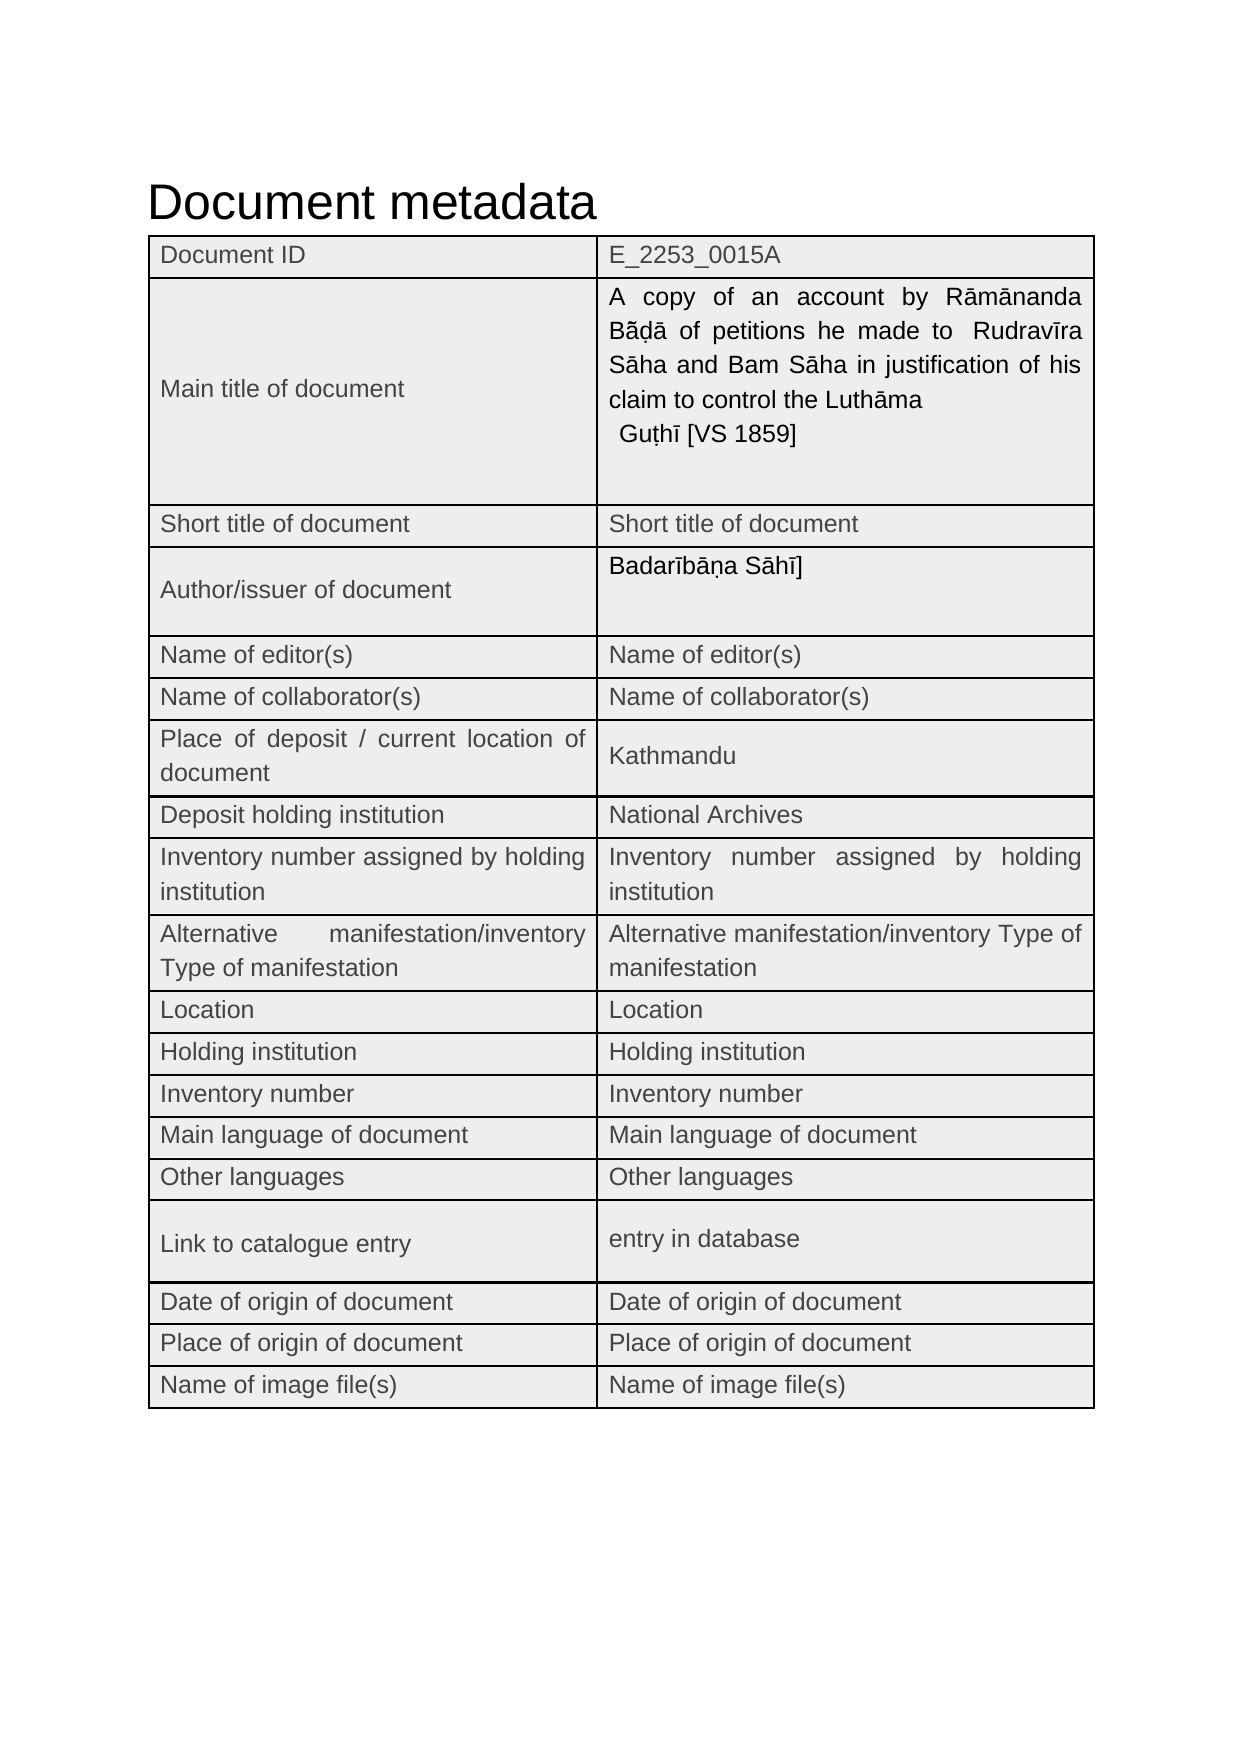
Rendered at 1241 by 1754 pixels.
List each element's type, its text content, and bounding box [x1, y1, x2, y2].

table_cell Main language of document [598, 1118, 1093, 1157]
table_cell Other languages [598, 1160, 1093, 1199]
table_cell Location [150, 992, 596, 1032]
table_cell Alternative manifestation/inventory Type of manifestation [150, 916, 596, 990]
table_cell Short title of document [598, 506, 1093, 546]
table_cell Badarībāṇa Sāhī] [598, 548, 1093, 635]
subtitle Document metadata [148, 173, 1093, 230]
table_cell Link to catalogue entry [150, 1201, 596, 1281]
table_cell Place of origin of document [150, 1325, 596, 1365]
table_cell Short title of document [150, 506, 596, 546]
table_cell Inventory number [150, 1076, 596, 1116]
table_cell Holding institution [150, 1034, 596, 1074]
table_cell Name of editor(s) [150, 637, 596, 677]
table_cell Deposit holding institution [150, 798, 596, 837]
table_cell Date of origin of document [150, 1284, 596, 1323]
table_cell Name of collaborator(s) [150, 679, 596, 719]
table_header E_2253_0015A [598, 237, 1093, 277]
table_cell Name of image file(s) [150, 1367, 596, 1407]
table_cell A copy of an account by Rāmānanda Bā̃ḍā of petitions he made to Rudravīra Sāha and Bam Sāha in justification of his claim to control the Luthāma Guṭhī [VS 1859] [598, 279, 1093, 504]
table_header Document ID [150, 237, 596, 277]
table_cell Other languages [150, 1160, 596, 1199]
table_cell Inventory number assigned by holding institution [598, 839, 1093, 913]
table_cell Inventory number [598, 1076, 1093, 1116]
table_cell Name of image file(s) [598, 1367, 1093, 1407]
table_cell Inventory number assigned by holding institution [150, 839, 596, 913]
table_cell Main title of document [150, 279, 596, 504]
table_cell Alternative manifestation/inventory Type of manifestation [598, 916, 1093, 990]
table_cell Place of origin of document [598, 1325, 1093, 1365]
table_cell Name of collaborator(s) [598, 679, 1093, 719]
table_cell National Archives [598, 798, 1093, 837]
table_cell Main language of document [150, 1118, 596, 1157]
table_cell Name of editor(s) [598, 637, 1093, 677]
table_cell Date of origin of document [598, 1284, 1093, 1323]
table_cell entry in database [598, 1201, 1093, 1281]
table_cell Author/issuer of document [150, 548, 596, 635]
table_cell Location [598, 992, 1093, 1032]
table_cell Kathmandu [598, 721, 1093, 795]
table_cell Holding institution [598, 1034, 1093, 1074]
table_cell Place of deposit / current location of document [150, 721, 596, 795]
